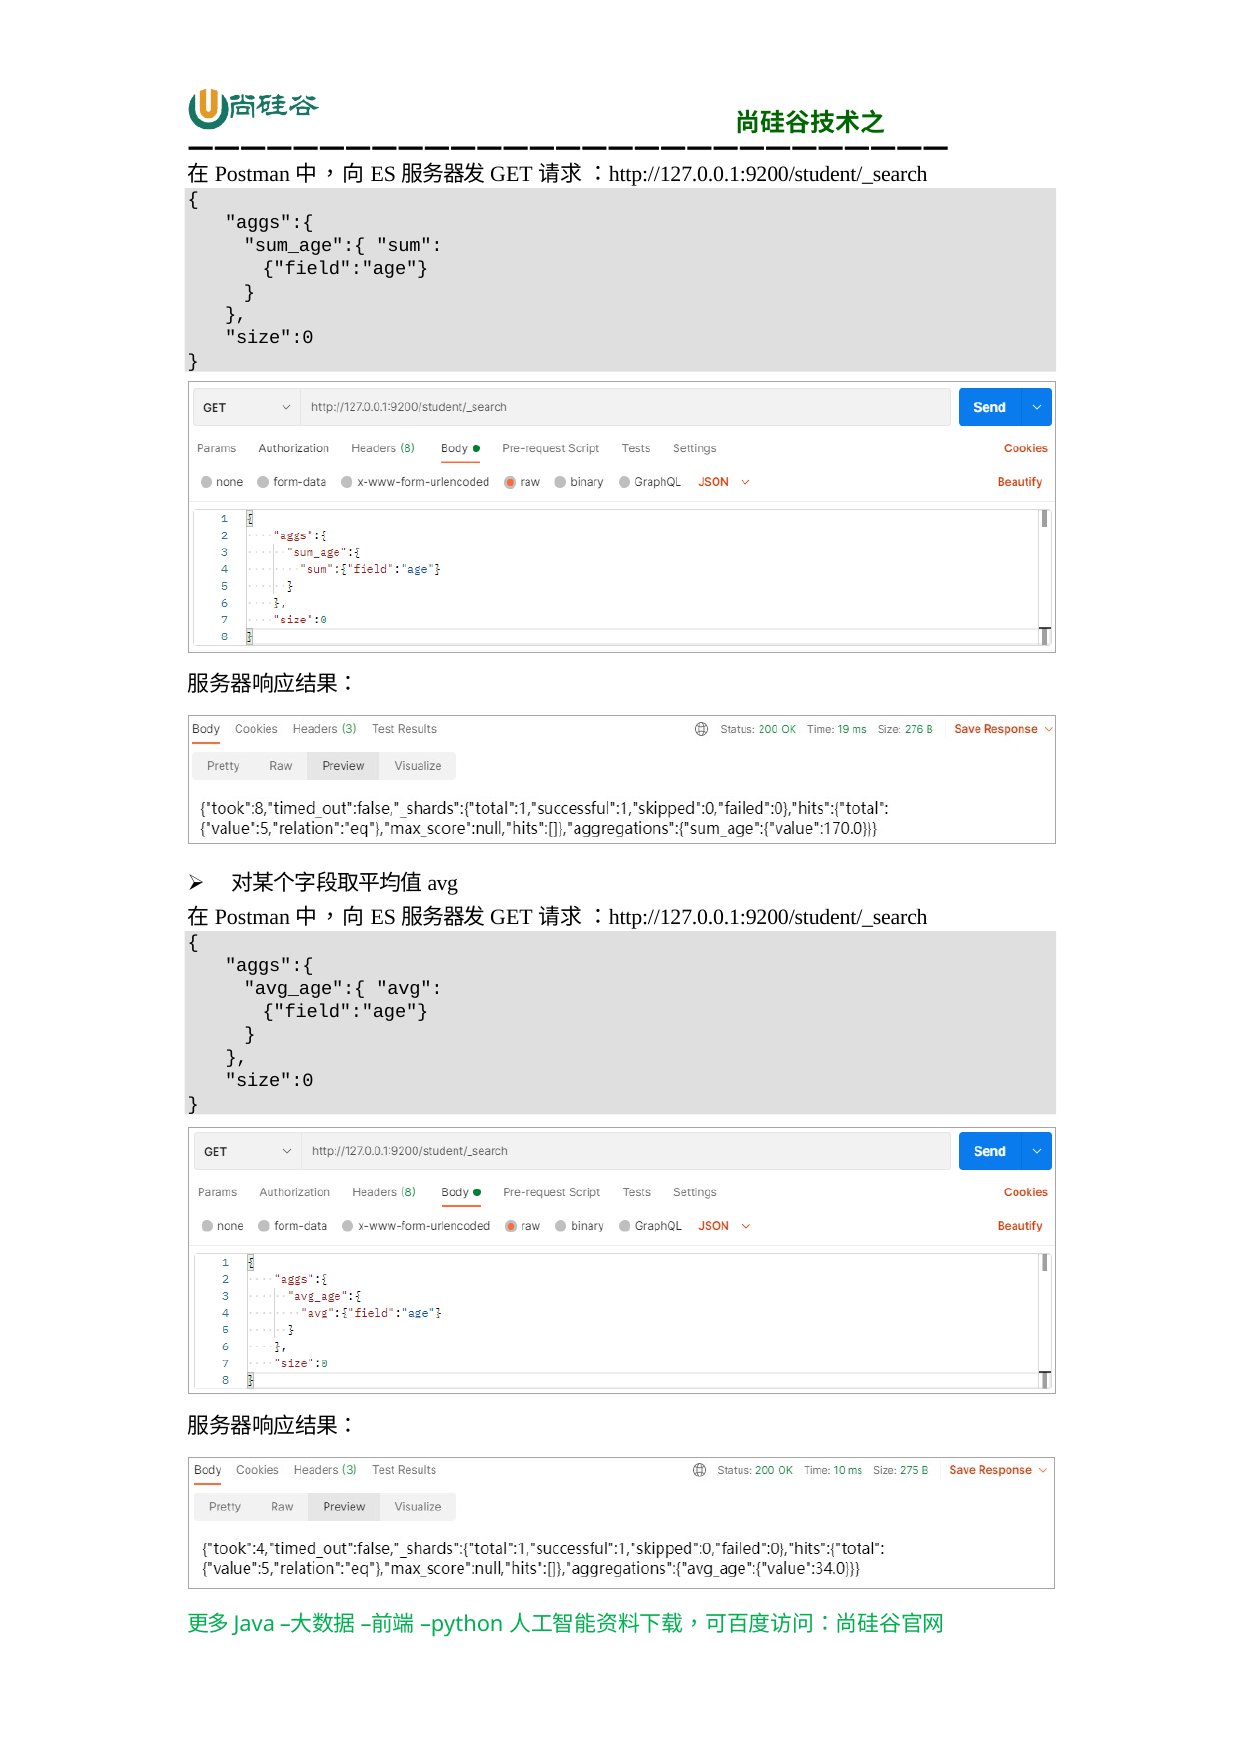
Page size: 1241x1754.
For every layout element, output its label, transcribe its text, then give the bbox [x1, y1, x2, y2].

list 对某个字段取平均值 avg [187, 867, 1076, 897]
picture [187, 88, 320, 130]
picture [189, 1132, 1055, 1389]
picture [189, 388, 1055, 392]
picture [194, 1460, 1047, 1577]
text 服务器响应结果： [187, 392, 1076, 697]
text 在 Postman 中，向ES 服务器发 GET 请求 ：http://127.0.0.1:9200/student/_search [187, 901, 1076, 931]
text 在 Postman 中，向ES 服务器发 GET 请求 ：http://127.0.0.1:9200/student/_search [187, 160, 1076, 186]
text 服务器响应结果： [187, 1410, 1076, 1440]
picture [192, 719, 1053, 837]
